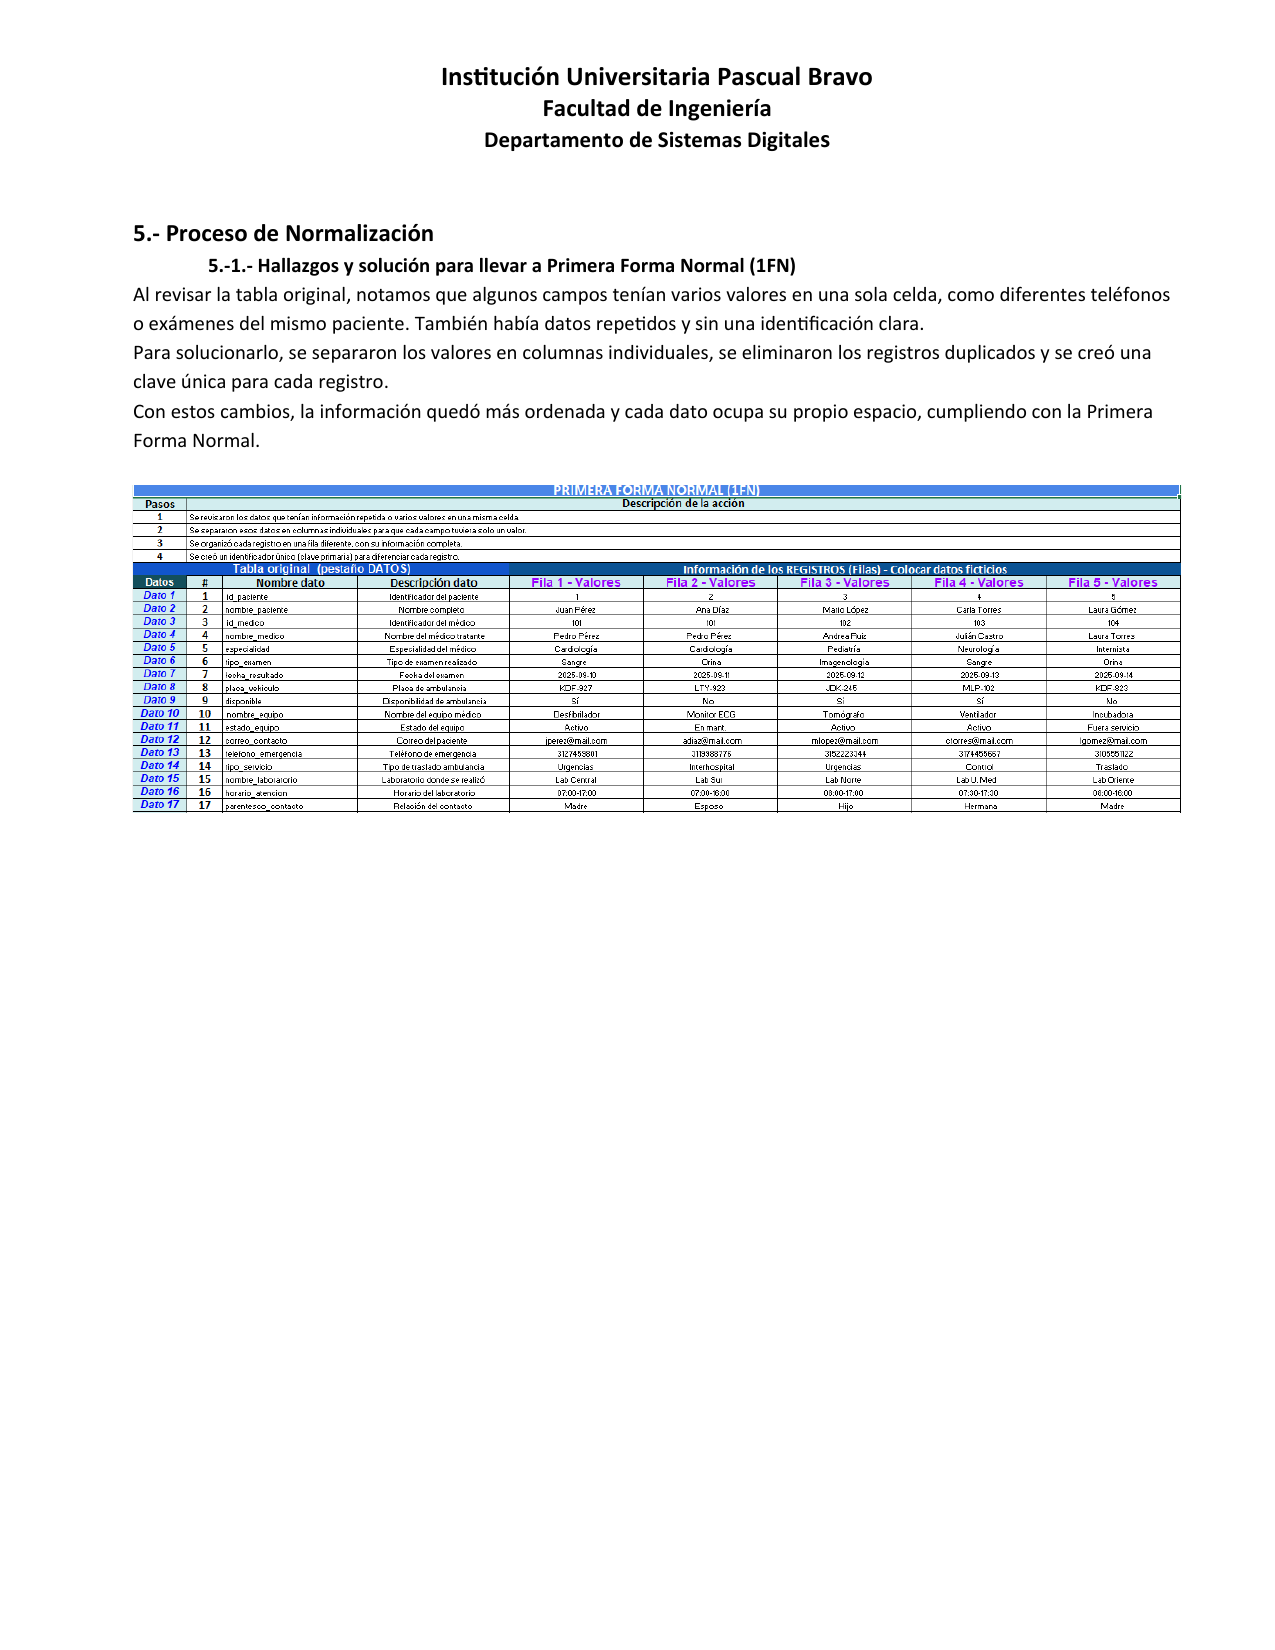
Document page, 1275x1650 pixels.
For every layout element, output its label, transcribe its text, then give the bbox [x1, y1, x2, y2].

text Al revisar la tabla original, notamos que algunos campos tenían varios valores en una sola celda, como diferentes teléfonos o exámenes del mismo paciente. También había datos repetidos y sin una identificación clara. [133, 281, 1181, 336]
text 5.- Proceso de Normalización [133, 217, 1181, 247]
text Para solucionarlo, se separaron los valores en columnas individuales, se eliminaron los registros duplicados y se creó una clave única para cada registro. Con estos cambios, la información quedó más ordenada y cada dato ocupa su propio espacio, cumpliendo con la Primera Forma Normal. [133, 339, 1181, 452]
picture [132, 485, 1182, 813]
text 5.-1.- Hallazgos y solución para llevar a Primera Forma Normal (1FN) [208, 252, 1181, 277]
